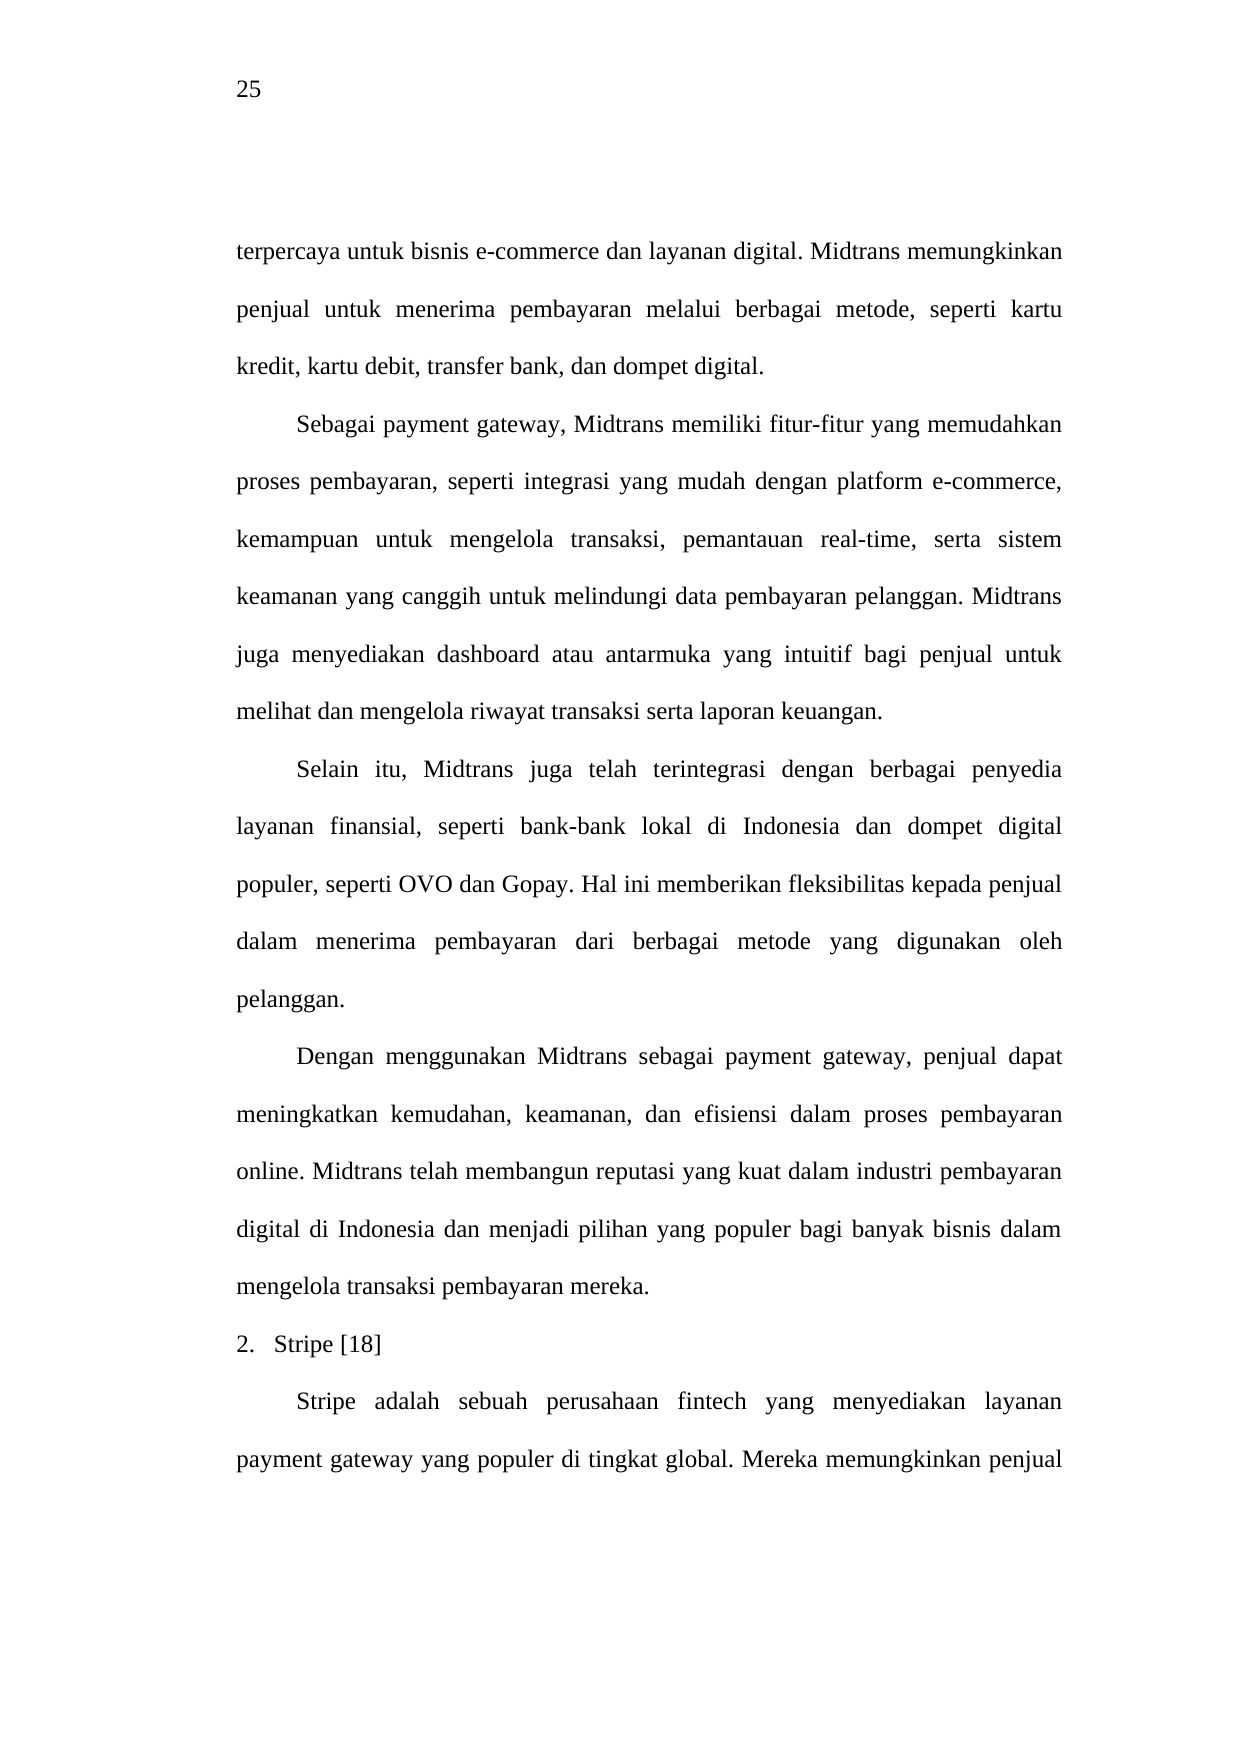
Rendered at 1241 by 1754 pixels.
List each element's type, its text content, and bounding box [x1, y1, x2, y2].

text Dengan menggunakan Midtrans sebagai payment gateway, penjual dapat meningkatkan kemudahan, keamanan, dan efisiensi dalam proses pembayaran online. Midtrans telah membangun reputasi yang kuat dalam industri pembayaran digital di Indonesia dan menjadi pilihan yang populer bagi banyak bisnis dalam mengelola transaksi pembayaran mereka. [236, 1041, 1063, 1300]
list Stripe [236, 1329, 1063, 1357]
text Sebagai payment gateway, Midtrans memiliki fitur-fitur yang memudahkan proses pembayaran, seperti integrasi yang mudah dengan platform e-commerce, kemampuan untuk mengelola transaksi, pemantauan real-time, serta sistem keamanan yang canggih untuk melindungi data pembayaran pelanggan. Midtrans juga menyediakan dashboard atau antarmuka yang intuitif bagi penjual untuk melihat dan mengelola riwayat transaksi serta laporan keuangan. [236, 409, 1063, 725]
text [236, 1386, 1063, 1472]
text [236, 236, 1063, 380]
text Selain itu, Midtrans juga telah terintegrasi dengan berbagai penyedia layanan finansial, seperti bank-bank lokal di Indonesia dan dompet digital populer, seperti OVO dan Gopay. Hal ini memberikan fleksibilitas kepada penjual dalam menerima pembayaran dari berbagai metode yang digunakan oleh pelanggan. [236, 754, 1063, 1012]
